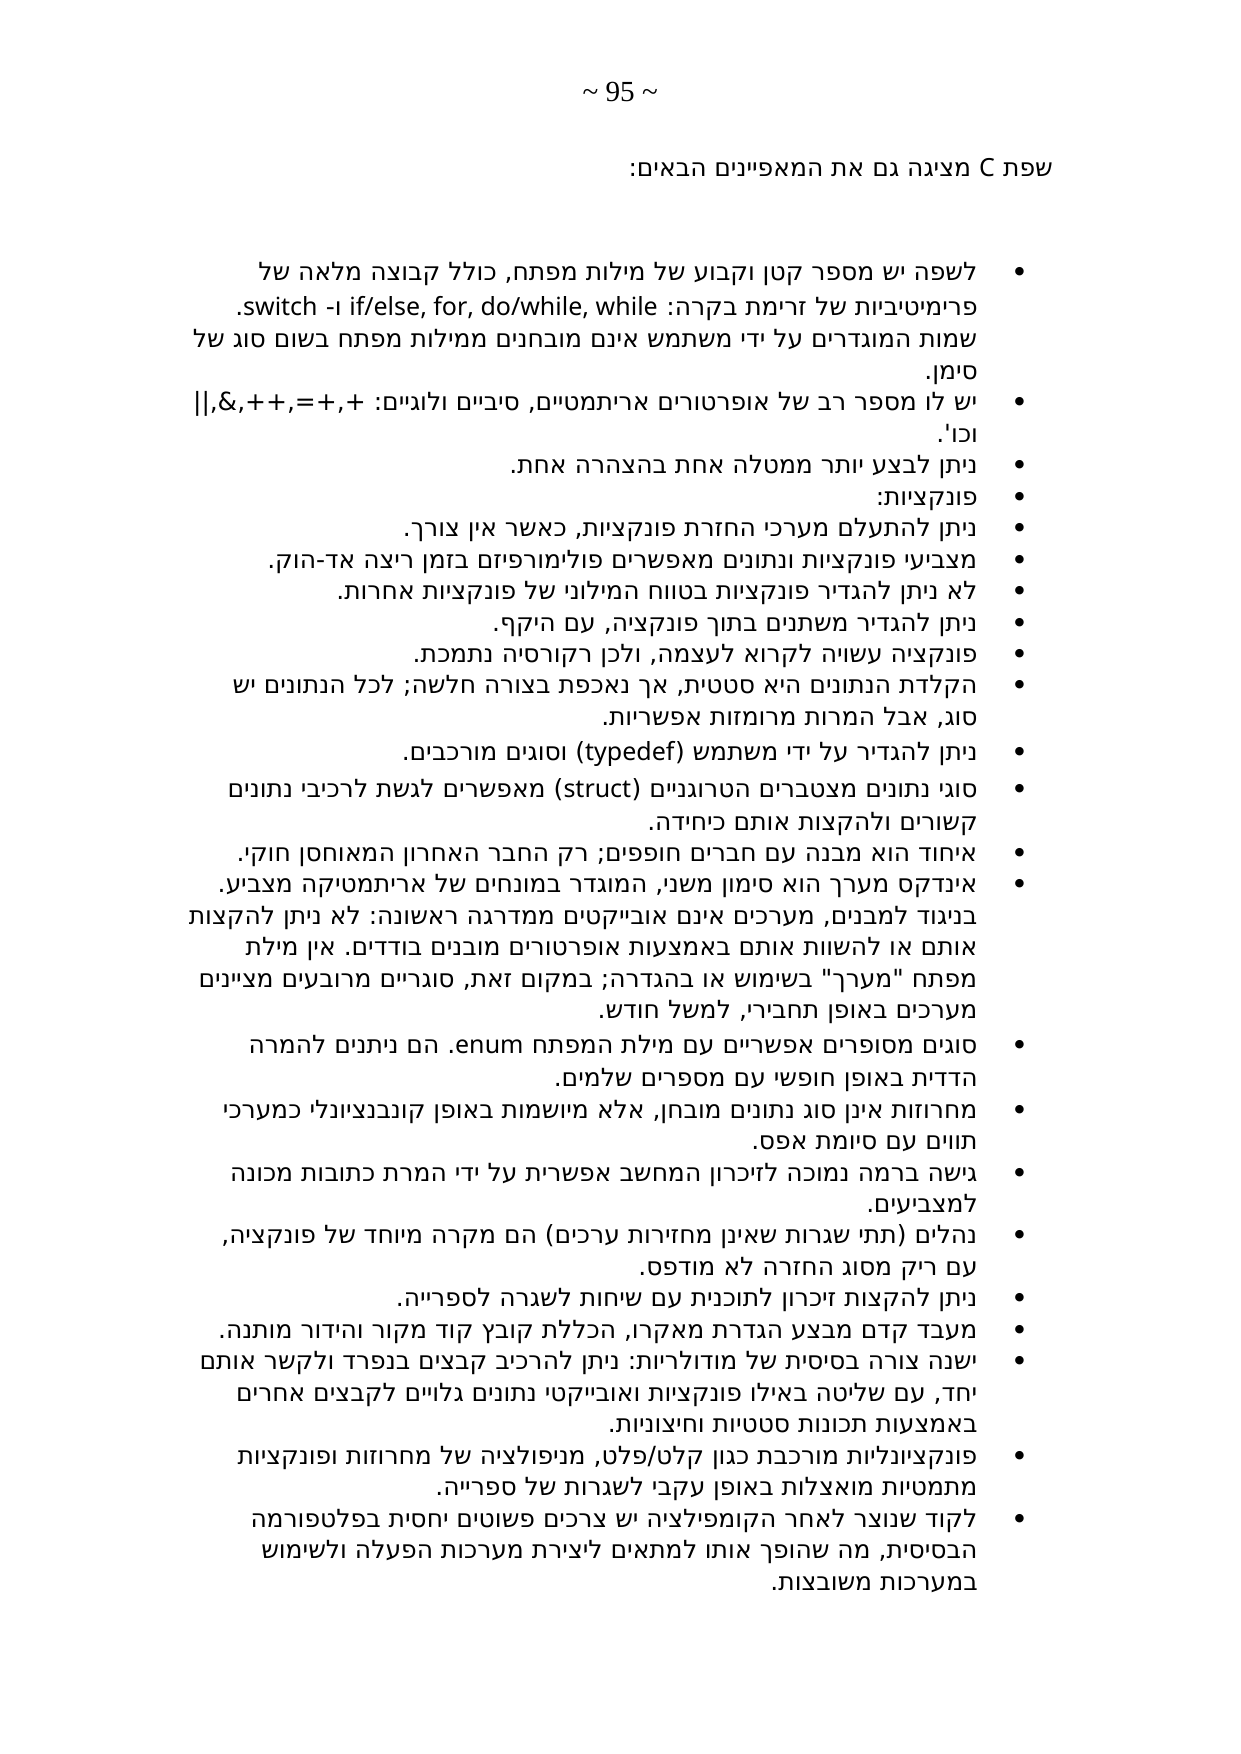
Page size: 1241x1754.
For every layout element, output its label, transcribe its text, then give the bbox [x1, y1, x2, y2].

list נהלים (תתי שגרות שאינן מחזירות ערכים) הם מקרה מיוחד של פונקציה, עם ריק מסוג החזרה לא מודפס. [187, 1221, 1015, 1281]
list יש לו מספר רב של אופרטורים אריתמטיים, סיביים ולוגיים: +,+=,++,&,|| וכו'. [187, 388, 1015, 448]
list ניתן להגדיר על ידי משתמש (typedef) וסוגים מורכבים. [187, 734, 1015, 768]
list סוגים מסופרים אפשריים עם מילת המפתח enum. הם ניתנים להמרה הדדית באופן חופשי עם מספרים שלמים. [187, 1027, 1015, 1092]
list הקלדת הנתונים היא סטטית, אך נאכפת בצורה חלשה; לכל הנתונים יש סוג, אבל המרות מרומזות אפשריות. [187, 671, 1015, 731]
list לא ניתן להגדיר פונקציות בטווח המילוני של פונקציות אחרות. [187, 576, 1015, 606]
list ניתן להגדיר משתנים בתוך פונקציה, עם היקף. [187, 608, 1015, 637]
list סוגי נתונים מצטברים הטרוגניים (struct) מאפשרים לגשת לרכיבי נתונים קשורים ולהקצות אותם כיחידה. [187, 770, 1015, 836]
list ישנה צורה בסיסית של מודולריות: ניתן להרכיב קבצים בנפרד ולקשר אותם יחד, עם שליטה באילו פונקציות ואובייקטי נתונים גלויים לקבצים אחרים באמצעות תכונות סטטיות וחיצוניות. [187, 1346, 1015, 1438]
list פונקציה עשויה לקרוא לעצמה, ולכן רקורסיה נתמכת. [187, 639, 1015, 668]
list מעבד קדם מבצע הגדרת מאקרו, הכללת קובץ קוד מקור והידור מותנה. [187, 1315, 1015, 1344]
list ניתן לבצע יותר ממטלה אחת בהצהרה אחת. [187, 451, 1015, 480]
list לשפה יש מספר קטן וקבוע של מילות מפתח, כולל קבוצה מלאה של פרימיטיביות של זרימת בקרה: if/else, for, do/while, while ו- switch. שמות המוגדרים על ידי משתמש אינם מובחנים ממילות מפתח בשום סוג של סימן. [187, 257, 1015, 385]
list מצביעי פונקציות ונתונים מאפשרים פולימורפיזם בזמן ריצה אד-הוק. [187, 545, 1015, 574]
text שפת C מציגה גם את המאפיינים הבאים: [187, 150, 1053, 184]
list מחרוזות אינן סוג נתונים מובחן, אלא מיושמות באופן קונבנציונלי כמערכי תווים עם סיומת אפס. [187, 1095, 1015, 1155]
list איחוד הוא מבנה עם חברים חופפים; רק החבר האחרון המאוחסן חוקי. [187, 838, 1015, 867]
list ניתן להתעלם מערכי החזרת פונקציות, כאשר אין צורך. [187, 513, 1015, 543]
list פונקציות: [187, 482, 1015, 511]
list ניתן להקצות זיכרון לתוכנית עם שיחות לשגרה לספרייה. [187, 1283, 1015, 1313]
list גישה ברמה נמוכה לזיכרון המחשב אפשרית על ידי המרת כתובות מכונה למצביעים. [187, 1158, 1015, 1218]
list לקוד שנוצר לאחר הקומפילציה יש צרכים פשוטים יחסית בפלטפורמה הבסיסית, מה שהופך אותו למתאים ליצירת מערכות הפעלה ולשימוש במערכות משובצות. [187, 1504, 1015, 1596]
list אינדקס מערך הוא סימון משני, המוגדר במונחים של אריתמטיקה מצביע. בניגוד למבנים, מערכים אינם אובייקטים ממדרגה ראשונה: לא ניתן להקצות אותם או להשוות אותם באמצעות אופרטורים מובנים בודדים. אין מילת מפתח "מערך" בשימוש או בהגדרה; במקום זאת, סוגריים מרובעים מציינים מערכים באופן תחבירי, למשל חודש. [187, 870, 1015, 1025]
list פונקציונליות מורכבת כגון קלט/פלט, מניפולציה של מחרוזות ופונקציות מתמטיות מואצלות באופן עקבי לשגרות של ספרייה. [187, 1441, 1015, 1501]
